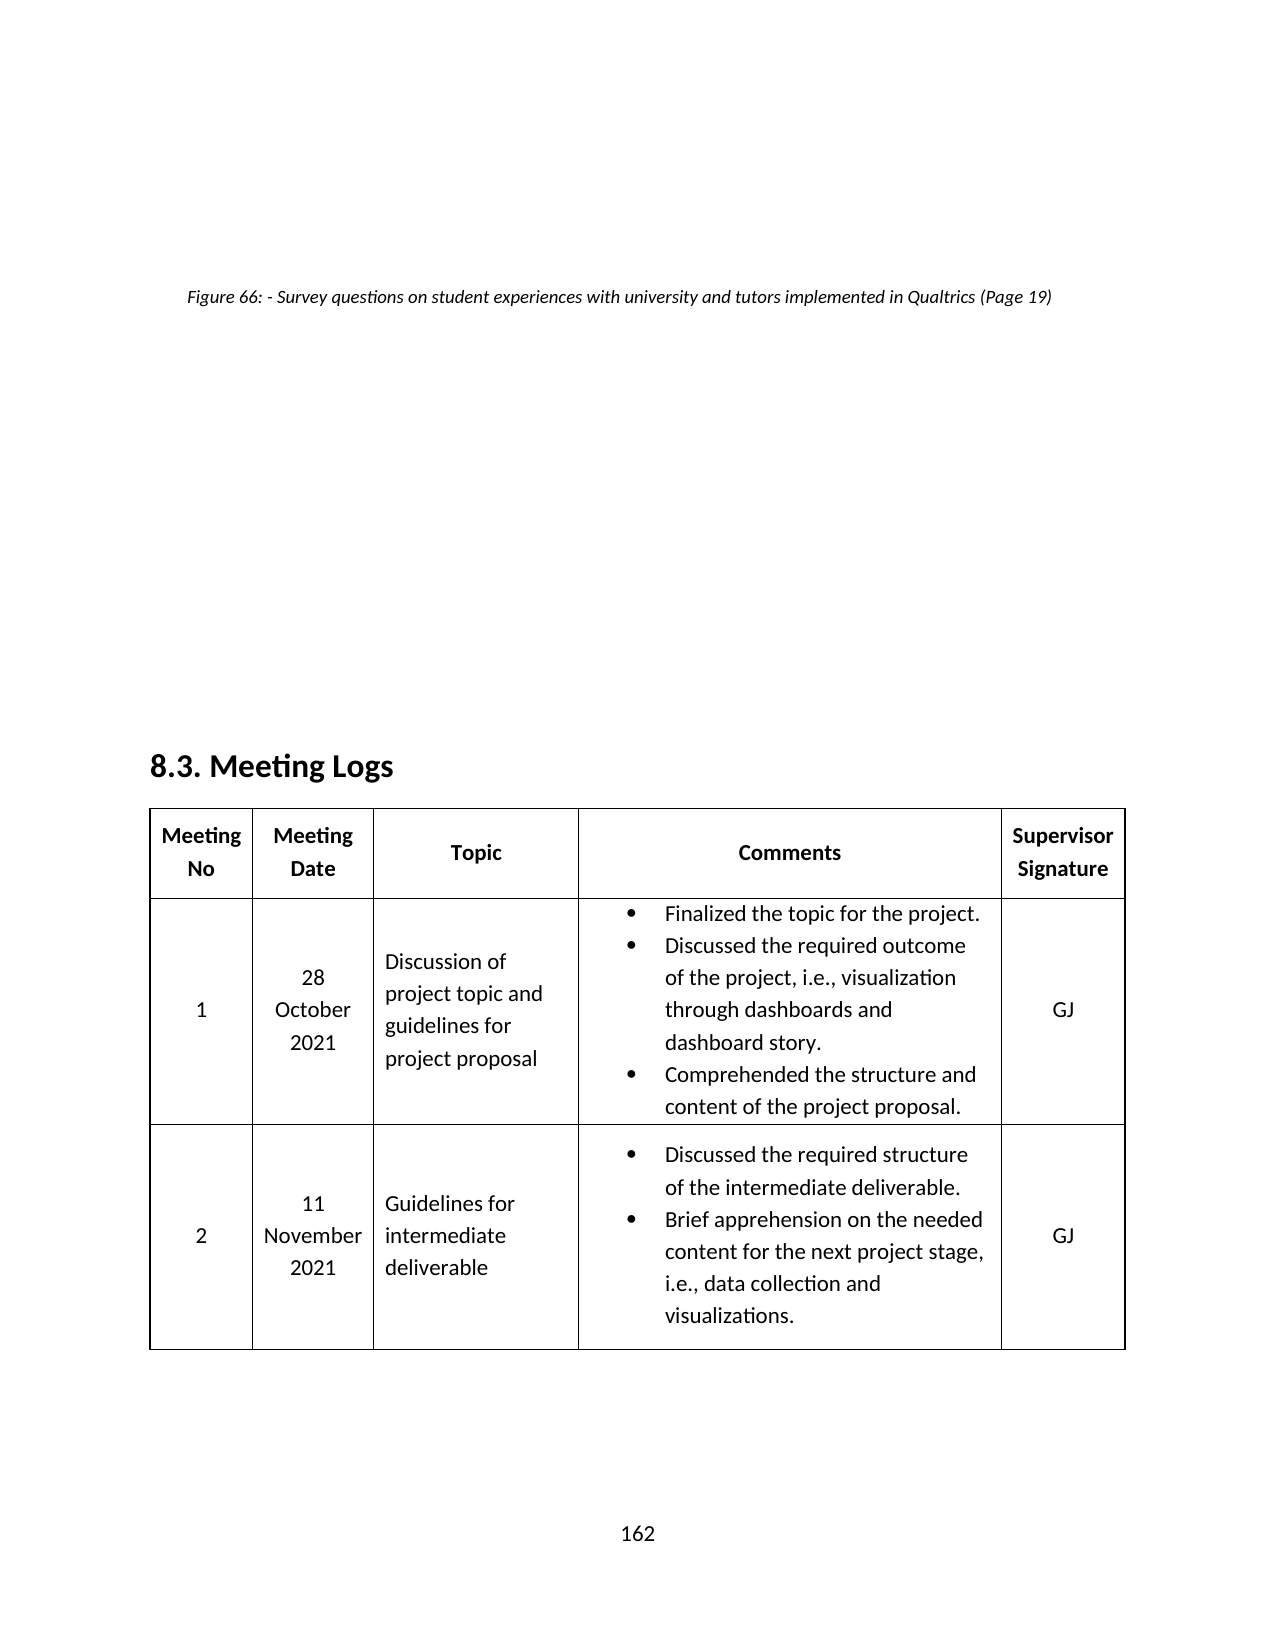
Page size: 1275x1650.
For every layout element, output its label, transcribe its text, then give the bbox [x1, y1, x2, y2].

table_cell 2 [151, 1125, 252, 1349]
table_cell 28 October 2021 [253, 899, 373, 1124]
table_header Meeting Date [253, 809, 373, 898]
table_header Topic [374, 809, 578, 898]
table_cell 1 [151, 899, 252, 1124]
table_cell Guidelines for intermediate deliverable [374, 1125, 578, 1349]
table_cell 11 November 2021 [253, 1125, 373, 1349]
table_cell Discussion of project topic and guidelines for project proposal [374, 899, 578, 1124]
table_cell Finalized the topic for the project. Discussed the required outcome of the project, i.e., visualization through dashboards and dashboard story. Comprehended the structure and content of the project proposal. [579, 899, 1001, 1124]
table_cell GJ [1002, 1125, 1124, 1349]
table_cell Discussed the required structure of the intermediate deliverable. Brief apprehension on the needed content for the next project stage, i.e., data collection and visualizations. [579, 1125, 1001, 1349]
subtitle 8.3. Meeting Logs [150, 744, 1125, 785]
table_cell GJ [1002, 899, 1124, 1124]
table_header Supervisor Signature [1002, 809, 1124, 898]
table_header Meeting No [151, 809, 252, 898]
table_header Comments [579, 809, 1001, 898]
